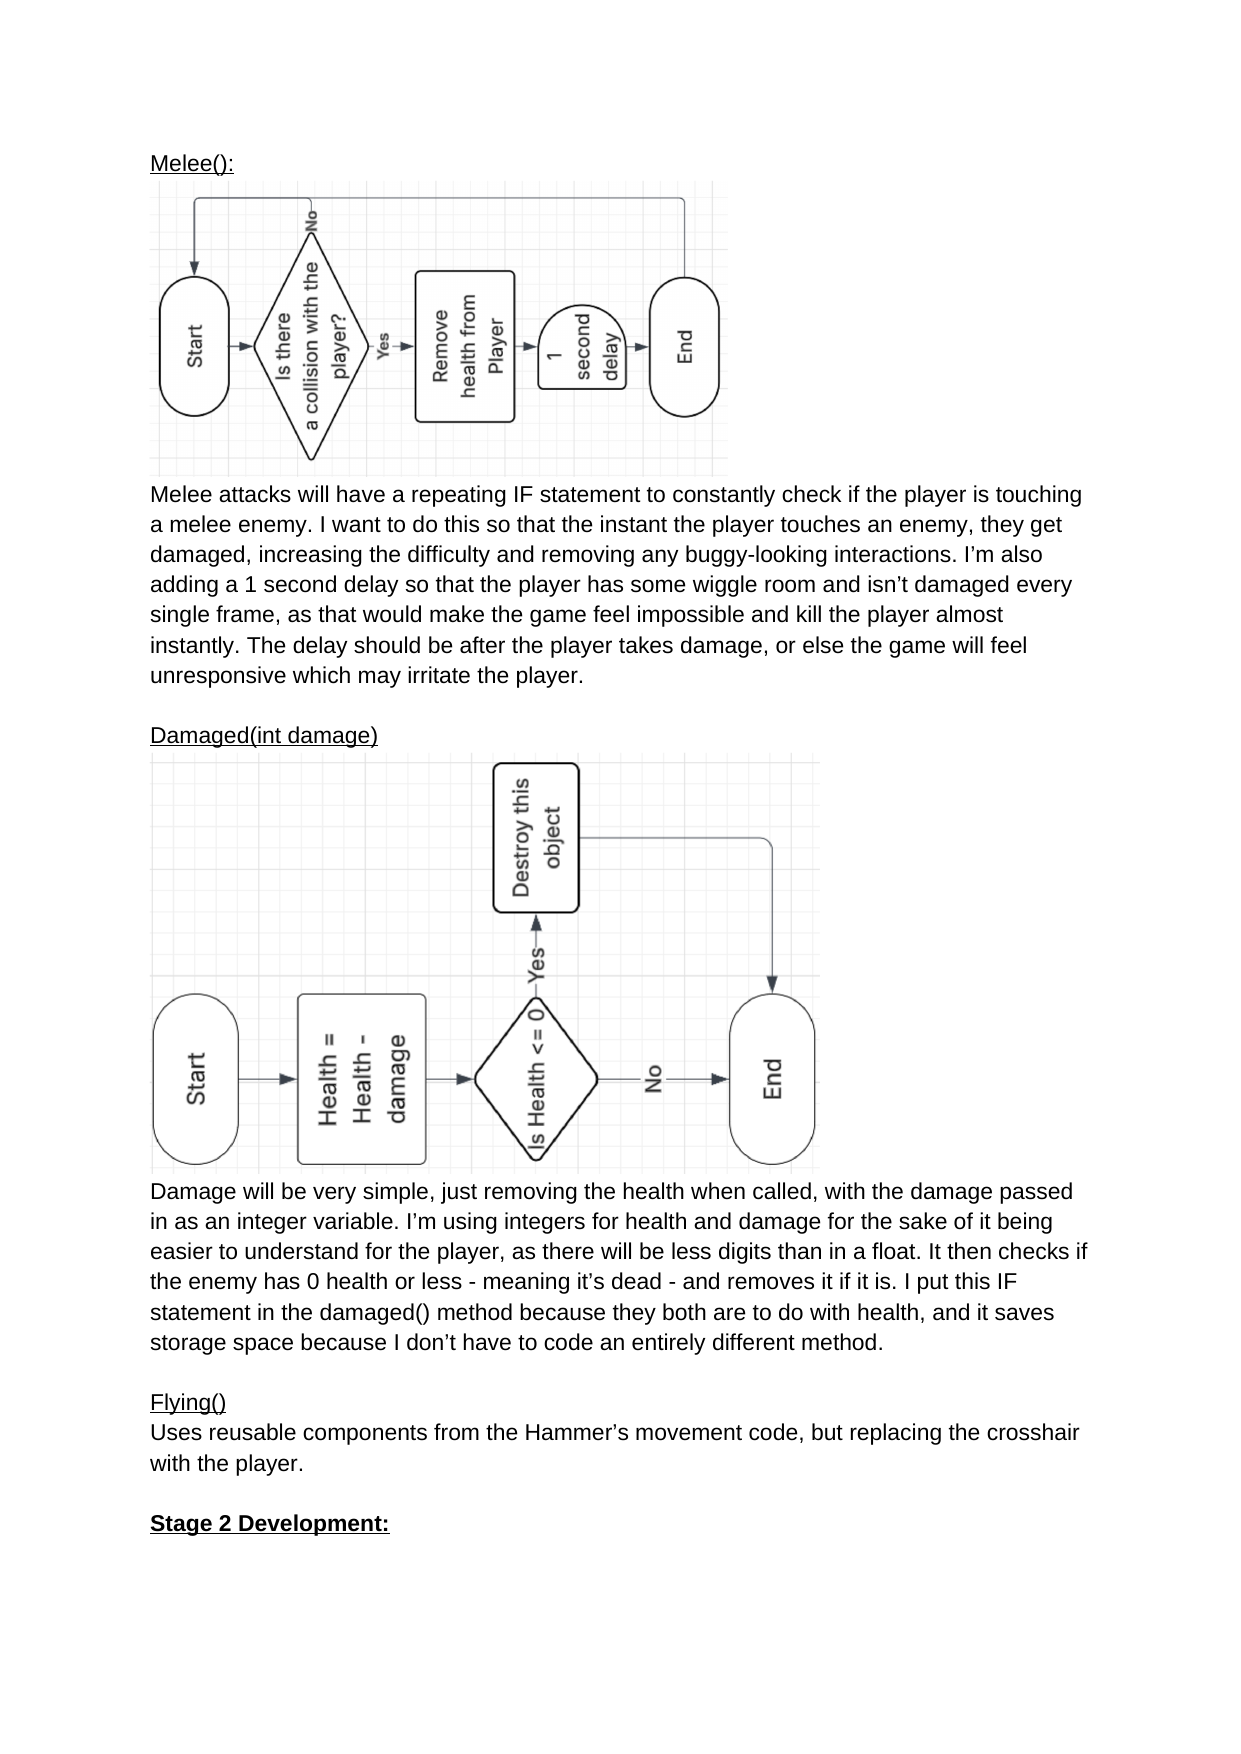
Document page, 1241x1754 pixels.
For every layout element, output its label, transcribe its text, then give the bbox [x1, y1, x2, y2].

text Damage will be very simple, just removing the health when called, with the damage passed in as an integer variable. I’m using integers for health and damage for the sake of it being easier to understand for the player, as there will be less digits than in a float. It then checks if the enemy has 0 health or less - meaning it’s dead - and removes it if it is. I put this IF statement in the damaged() method because they both are to do with health, and it saves storage space because I don’t have to code an entirely different method. [150, 1178, 1090, 1355]
text Stage 2 Development: [150, 1510, 1090, 1536]
picture [150, 181, 727, 477]
text Flying() [150, 1389, 1090, 1415]
picture [151, 753, 819, 1174]
text Uses reusable components from the Hammer’s movement code, but replacing the crosshair with the player. [150, 1419, 1090, 1476]
text Damaged(int damage) [150, 722, 1090, 749]
text Melee(): [150, 150, 1090, 176]
text Melee attacks will have a repeating IF statement to constantly check if the player is touching a melee enemy. I want to do this so that the instant the player touches an enemy, they get damaged, increasing the difficulty and removing any buggy-looking interactions. I’m also adding a 1 second delay so that the player has some wiggle room and isn’t damaged every single frame, as that would make the game feel impossible and kill the player almost instantly. The delay should be after the player takes damage, or else the game will feel unresponsive which may irritate the player. [150, 481, 1090, 688]
